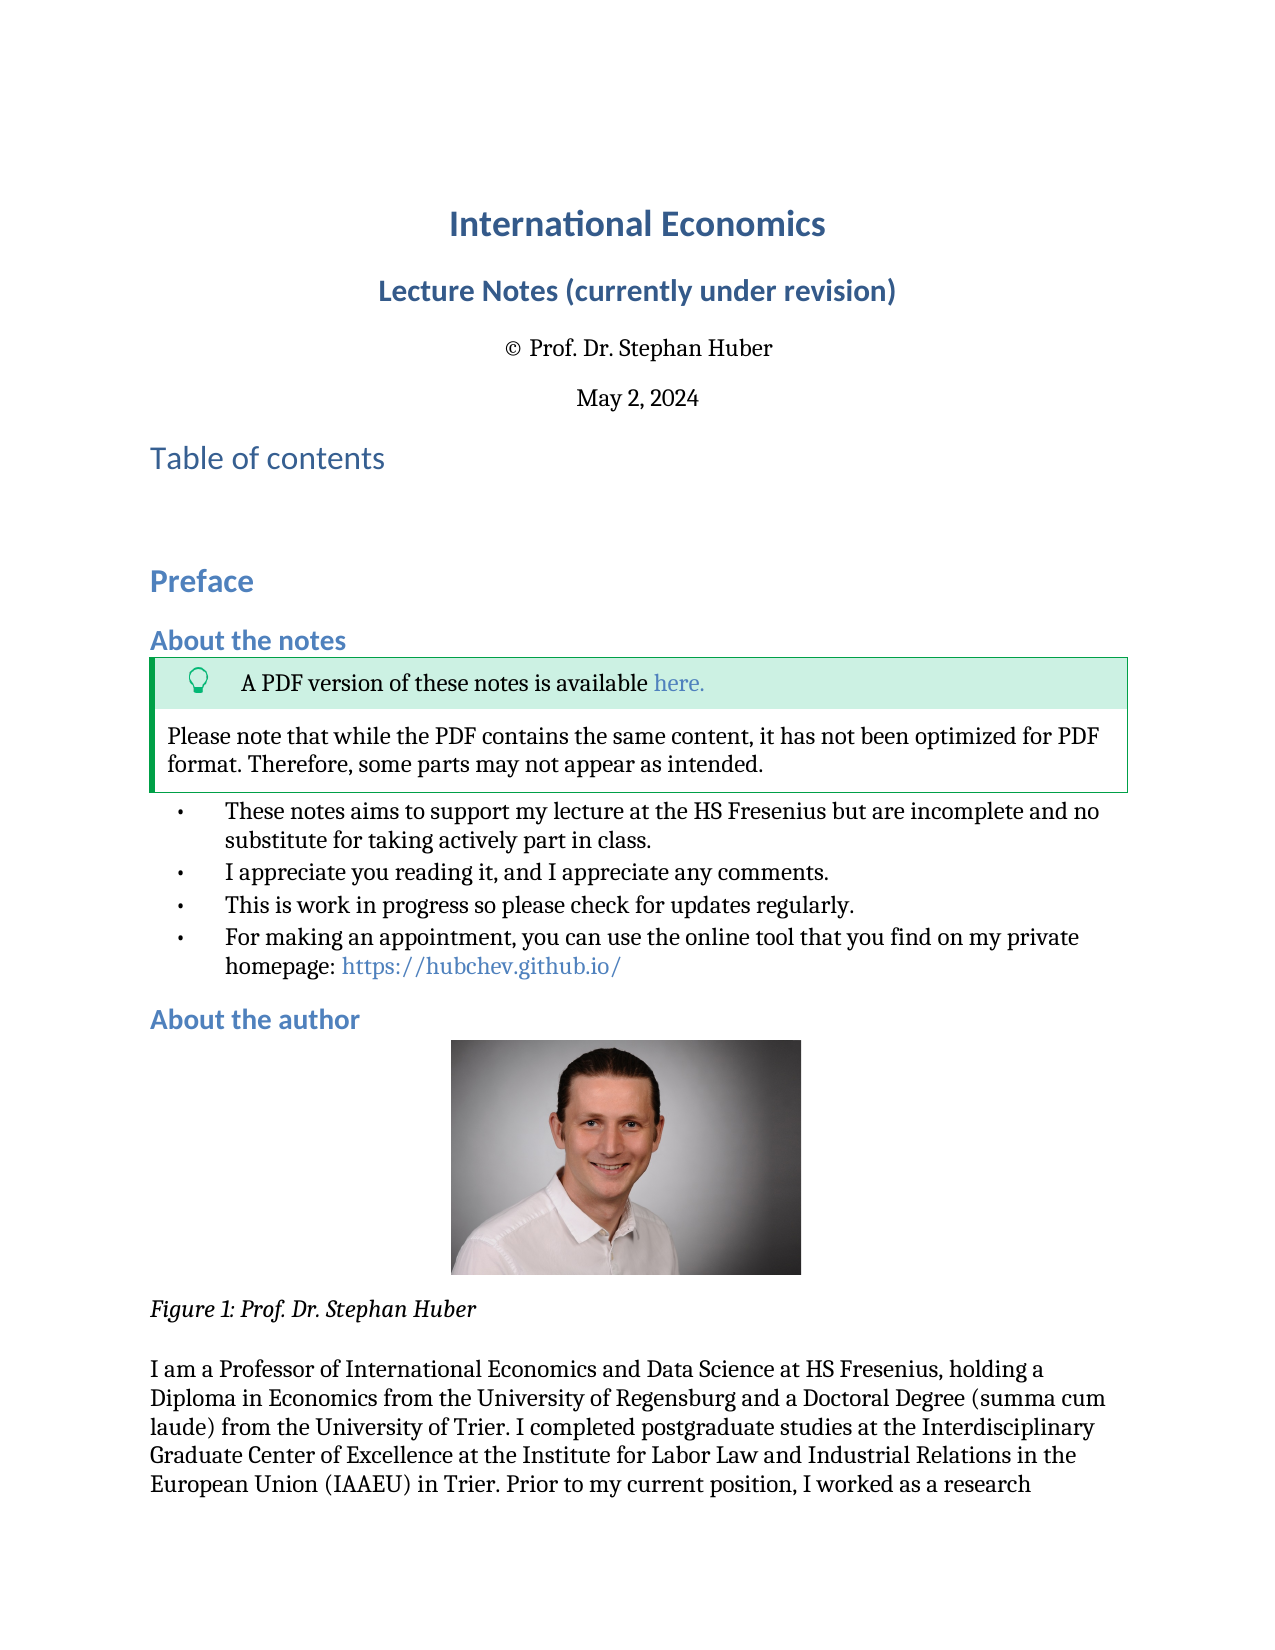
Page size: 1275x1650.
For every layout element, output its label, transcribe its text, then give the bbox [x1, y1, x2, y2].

subtitle About the author [150, 1001, 1125, 1037]
list This is work in progress so please check for updates regularly. [175, 891, 1125, 919]
subtitle About the notes [150, 622, 1125, 657]
text May 2, 2024 [150, 383, 1125, 412]
table_cell Please note that while the PDF contains the same content, it has not been optimized for PDF format. Therefore, some parts may not appear as intended. [155, 709, 1127, 792]
text © Prof. Dr. Stephan Huber [150, 334, 1125, 363]
list These notes aims to support my lecture at the HS Fresenius but are incomplete and no substitute for taking actively part in class. [175, 797, 1125, 854]
list I appreciate you reading it, and I appreciate any comments. [175, 858, 1125, 887]
table_header Figure 1: Prof. Dr. Stephan Huber [139, 1037, 1114, 1336]
subtitle Preface [150, 560, 1125, 601]
table_header A PDF version of these notes is available here. [155, 658, 1127, 709]
picture [186, 667, 211, 693]
title International Economics [150, 200, 1125, 246]
picture [451, 1040, 802, 1275]
subtitle Lecture Notes (currently under revision) [150, 271, 1125, 309]
list For making an appointment, you can use the online tool that you find on my private homepage: https://hubchev.github.io/ [175, 923, 1125, 981]
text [150, 1355, 1125, 1499]
